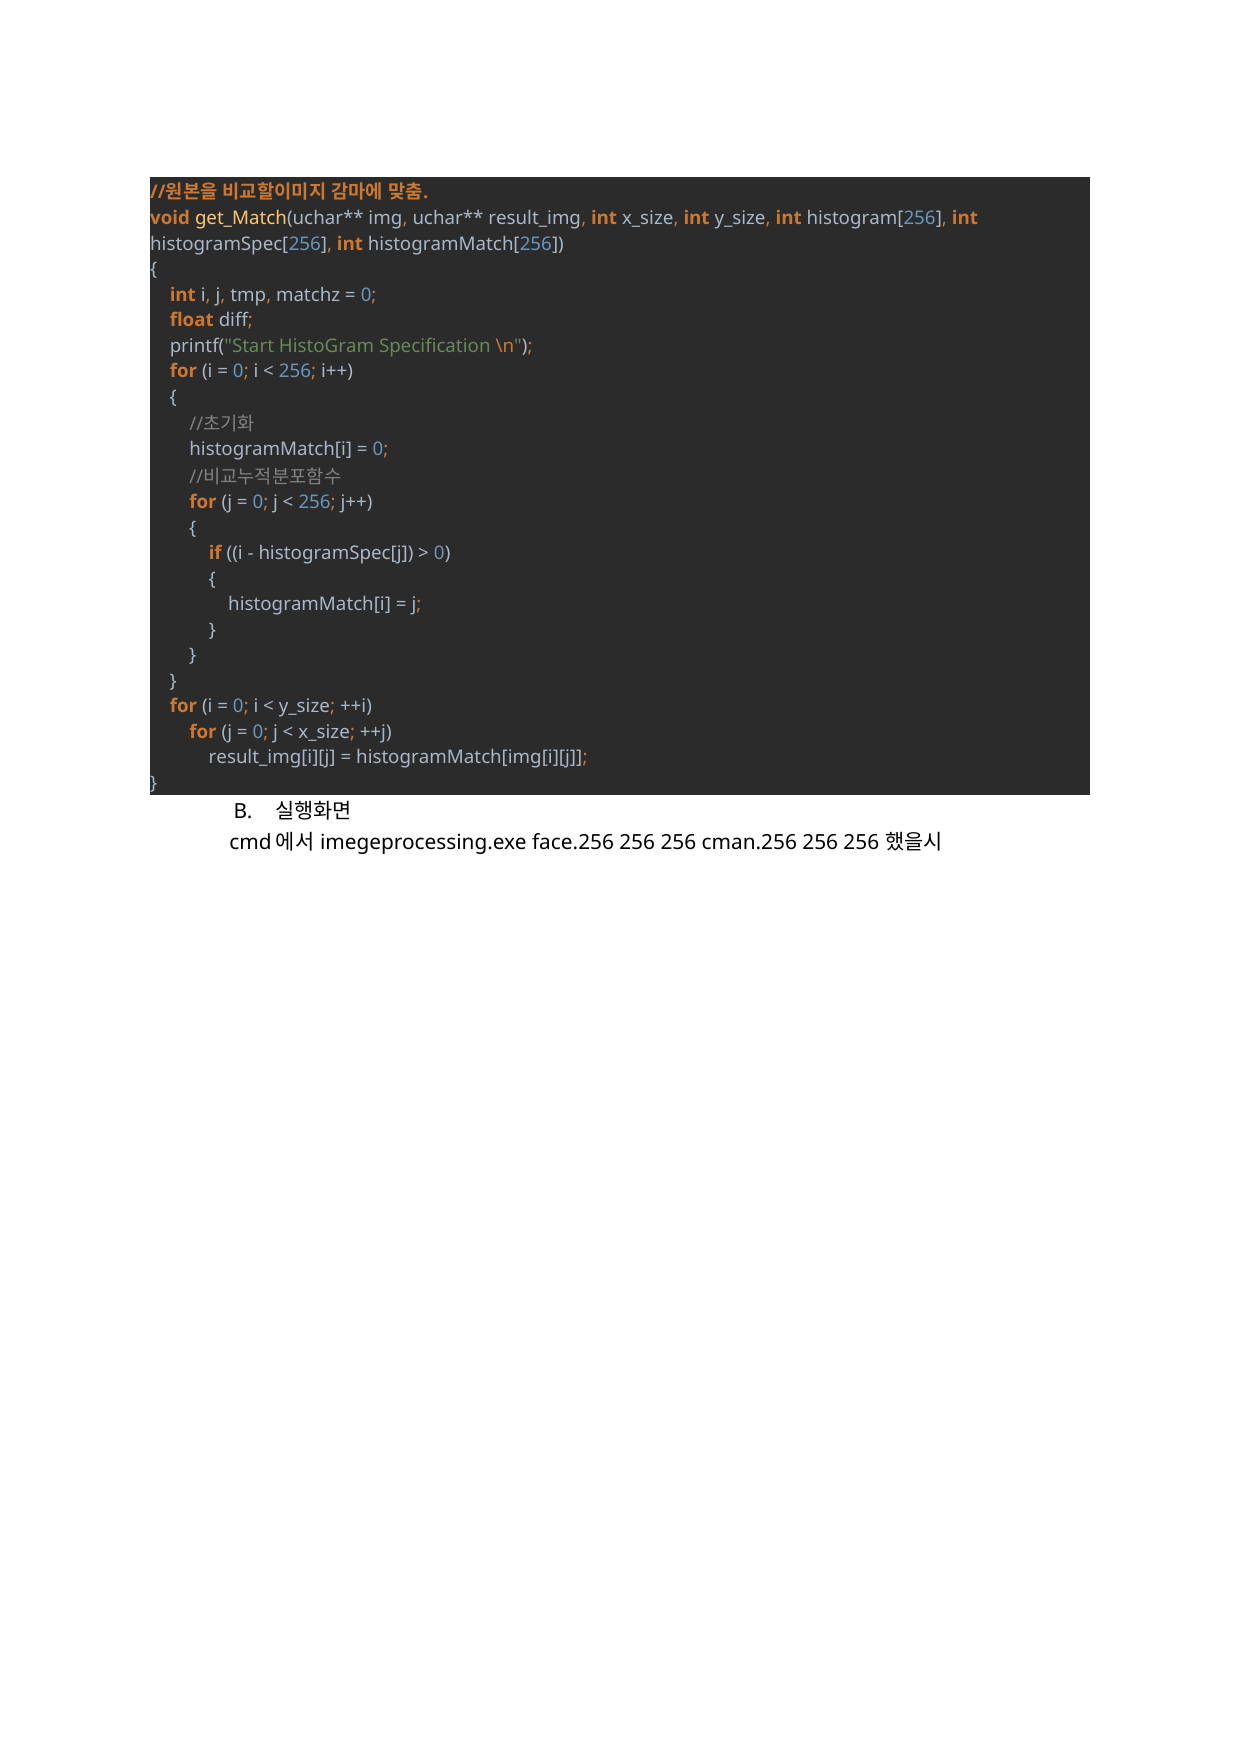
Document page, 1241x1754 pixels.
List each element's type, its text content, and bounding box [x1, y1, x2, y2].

list 실행화면 [233, 795, 1090, 825]
text void get_Match(uchar** img, uchar** result_img, int x_size, int y_size, int histogram[256], int histogramSpec[256], int histogramMatch[256]) { int i, j, tmp, matchz = 0; float diff; printf("Start HistoGram Specification \n"); for (i = 0; i < 256; i++) { //초기화 histogramMatch[i] = 0; //비교누적분포함수 for (j = 0; j < 256; j++) { if ((i - histogramSpec[j]) > 0) { histogramMatch[i] = j; } } } for (i = 0; i < y_size; ++i) for (j = 0; j < x_size; ++j) result_img[i][j] = histogramMatch[img[i][j]]; } [150, 204, 1090, 795]
text cmd에서 imegeprocessing.exe face.256 256 256 cman.256 256 256 했을시 [150, 825, 1090, 855]
text //원본을 비교할이미지 감마에 맞춤. [150, 177, 1090, 204]
